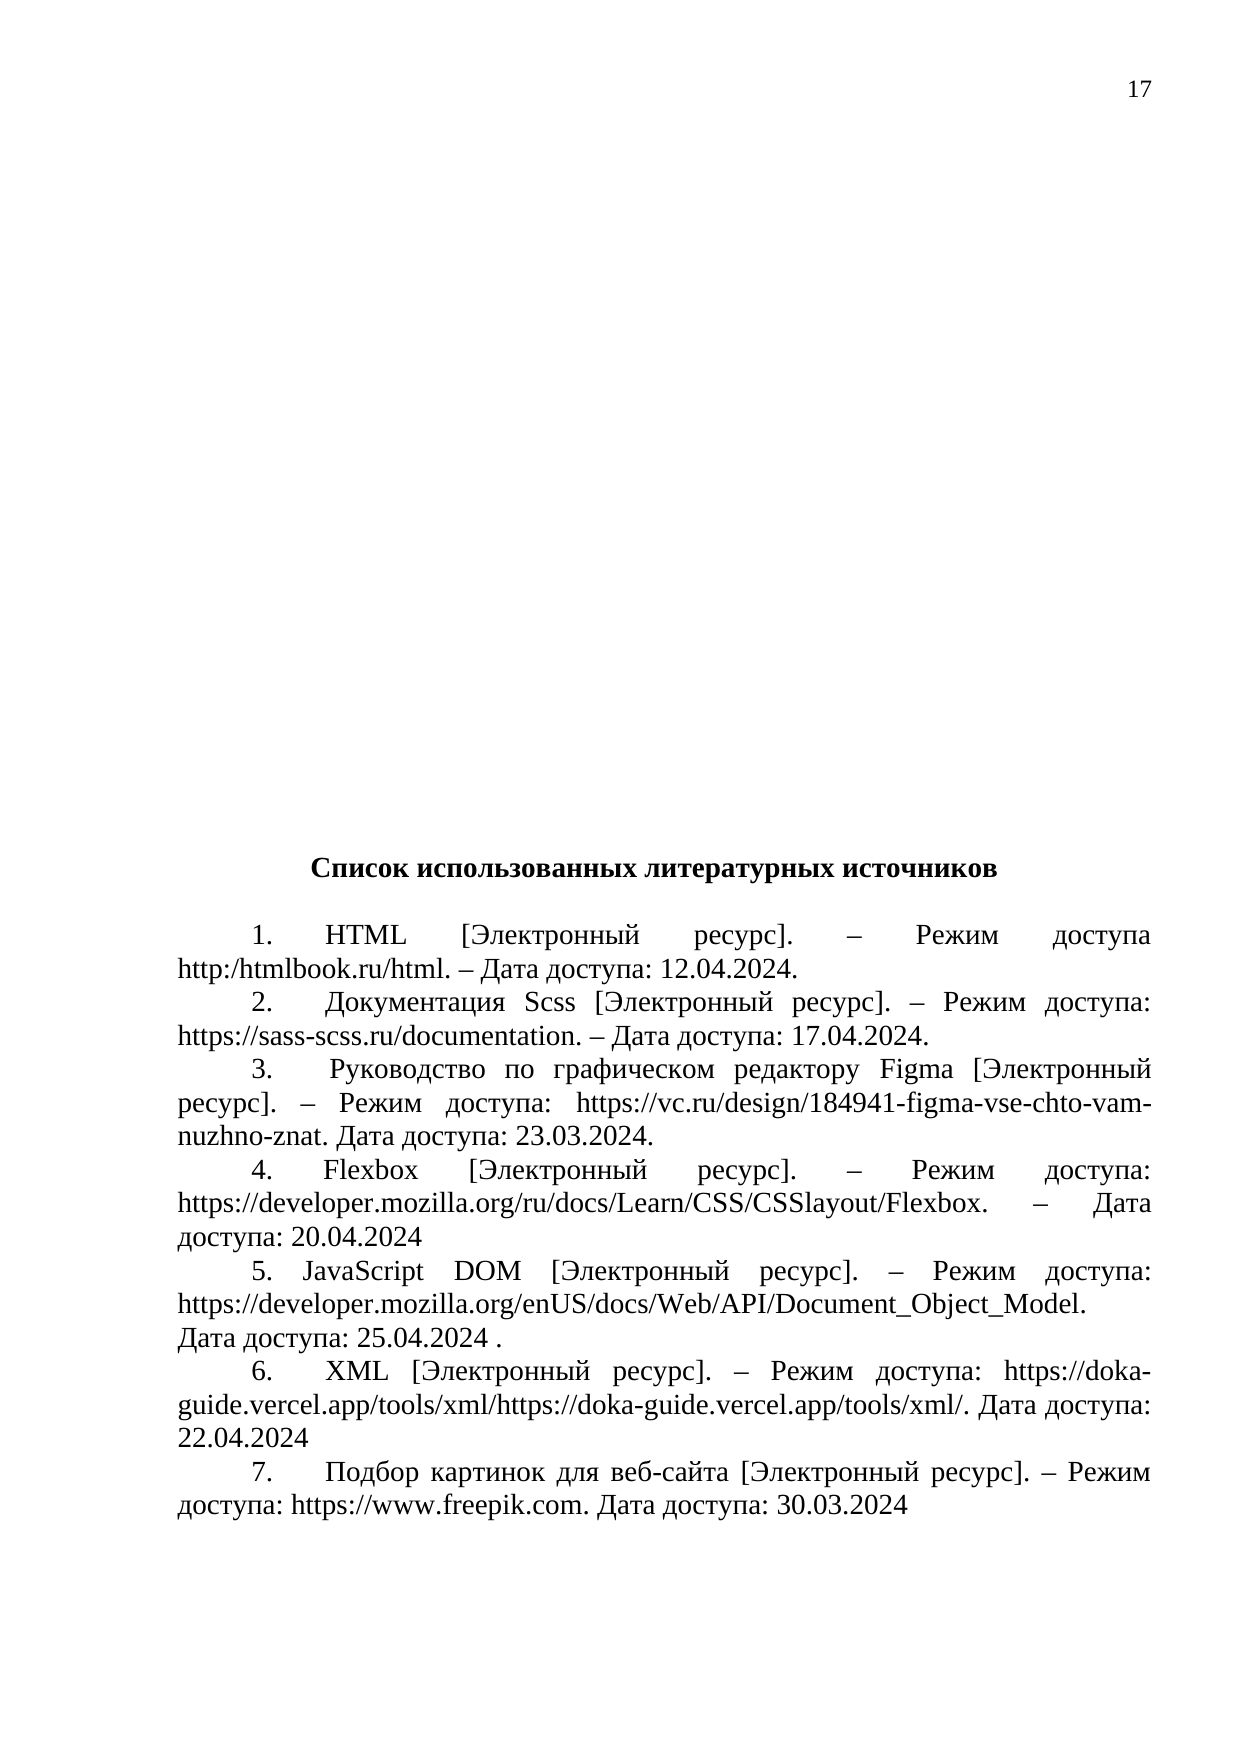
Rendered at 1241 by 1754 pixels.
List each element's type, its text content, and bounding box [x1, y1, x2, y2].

text 3. Руководство по графическом редактору Figma [Электронный ресурс]. – Режим доступа: https://vc.ru/design/184941-figma-vse-chto-vam-nuzhno-znat. Дата доступа: 23.03.2024. [177, 1051, 1152, 1152]
text 2. Документация Scss [Электронный ресурс]. – Режим доступа: https://sass-scss.ru/documentation. – Дата доступа: 17.04.2024. [177, 984, 1152, 1051]
text 7. Подбор картинок для веб-сайта [Электронный ресурс]. – Режим доступа: https://www.freepik.com. Дата доступа: 30.03.2024 [177, 1454, 1152, 1521]
text 1. HTML [Электронный ресурс]. – Режим доступа http:/htmlbook.ru/html. – Дата доступа: 12.04.2024. [177, 917, 1152, 984]
text 6. XML [Электронный ресурс]. – Режим доступа: https://doka-guide.vercel.app/tools/xml/https://doka-guide.vercel.app/tools/xml/. Дата доступа: 22.04.2024 [177, 1353, 1152, 1454]
text 5. JavaScript DOM [Электронный ресурс]. – Режим доступа: https://developer.mozilla.org/enUS/docs/Web/API/Document_Object_Model. Дата доступа: 25.04.2024 . [177, 1253, 1152, 1353]
text 4. Flexbox [Электронный ресурс]. – Режим доступа: https://developer.mozilla.org/ru/docs/Learn/CSS/CSSlayout/Flexbox. – Дата доступа: 20.04.2024 [177, 1152, 1152, 1253]
text Список использованных литературных источников [177, 850, 1152, 884]
